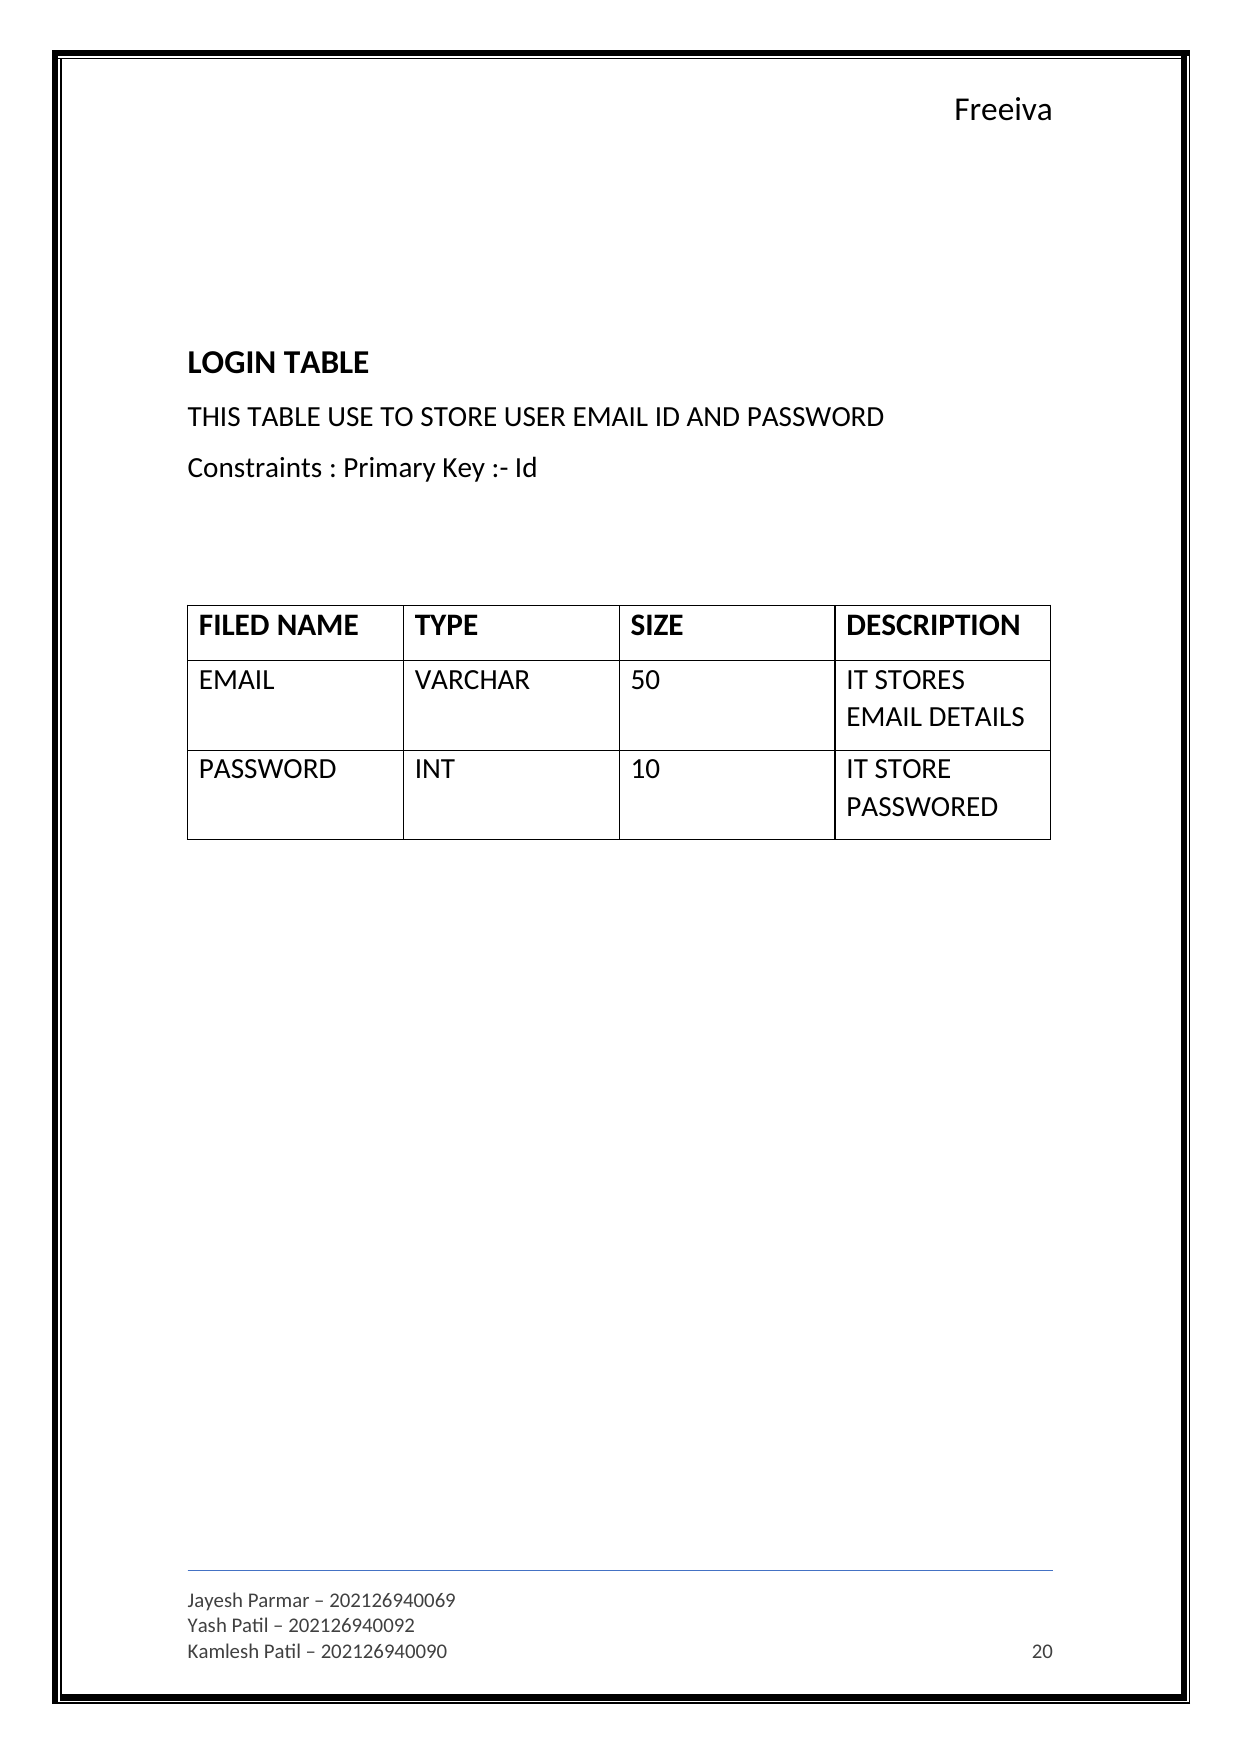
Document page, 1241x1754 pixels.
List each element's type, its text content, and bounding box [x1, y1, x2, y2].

table_cell 10 [620, 751, 834, 839]
table_cell IT STORES EMAIL DETAILS [836, 661, 1050, 749]
table_cell PASSWORD [188, 751, 403, 839]
table_cell INT [404, 751, 619, 839]
table_header DESCRIPTION [836, 606, 1050, 660]
table_header SIZE [620, 606, 834, 660]
text THIS TABLE USE TO STORE USER EMAIL ID AND PASSWORD [187, 398, 1053, 433]
table_cell VARCHAR [404, 661, 619, 749]
text LOGIN TABLE [187, 341, 1053, 382]
table_cell 50 [620, 661, 834, 749]
text Constraints : Primary Key :- Id [187, 449, 1053, 485]
table_cell EMAIL [188, 661, 403, 749]
table_header TYPE [404, 606, 619, 660]
table_cell IT STORE PASSWORED [836, 751, 1050, 839]
table_header FILED NAME [188, 606, 403, 660]
